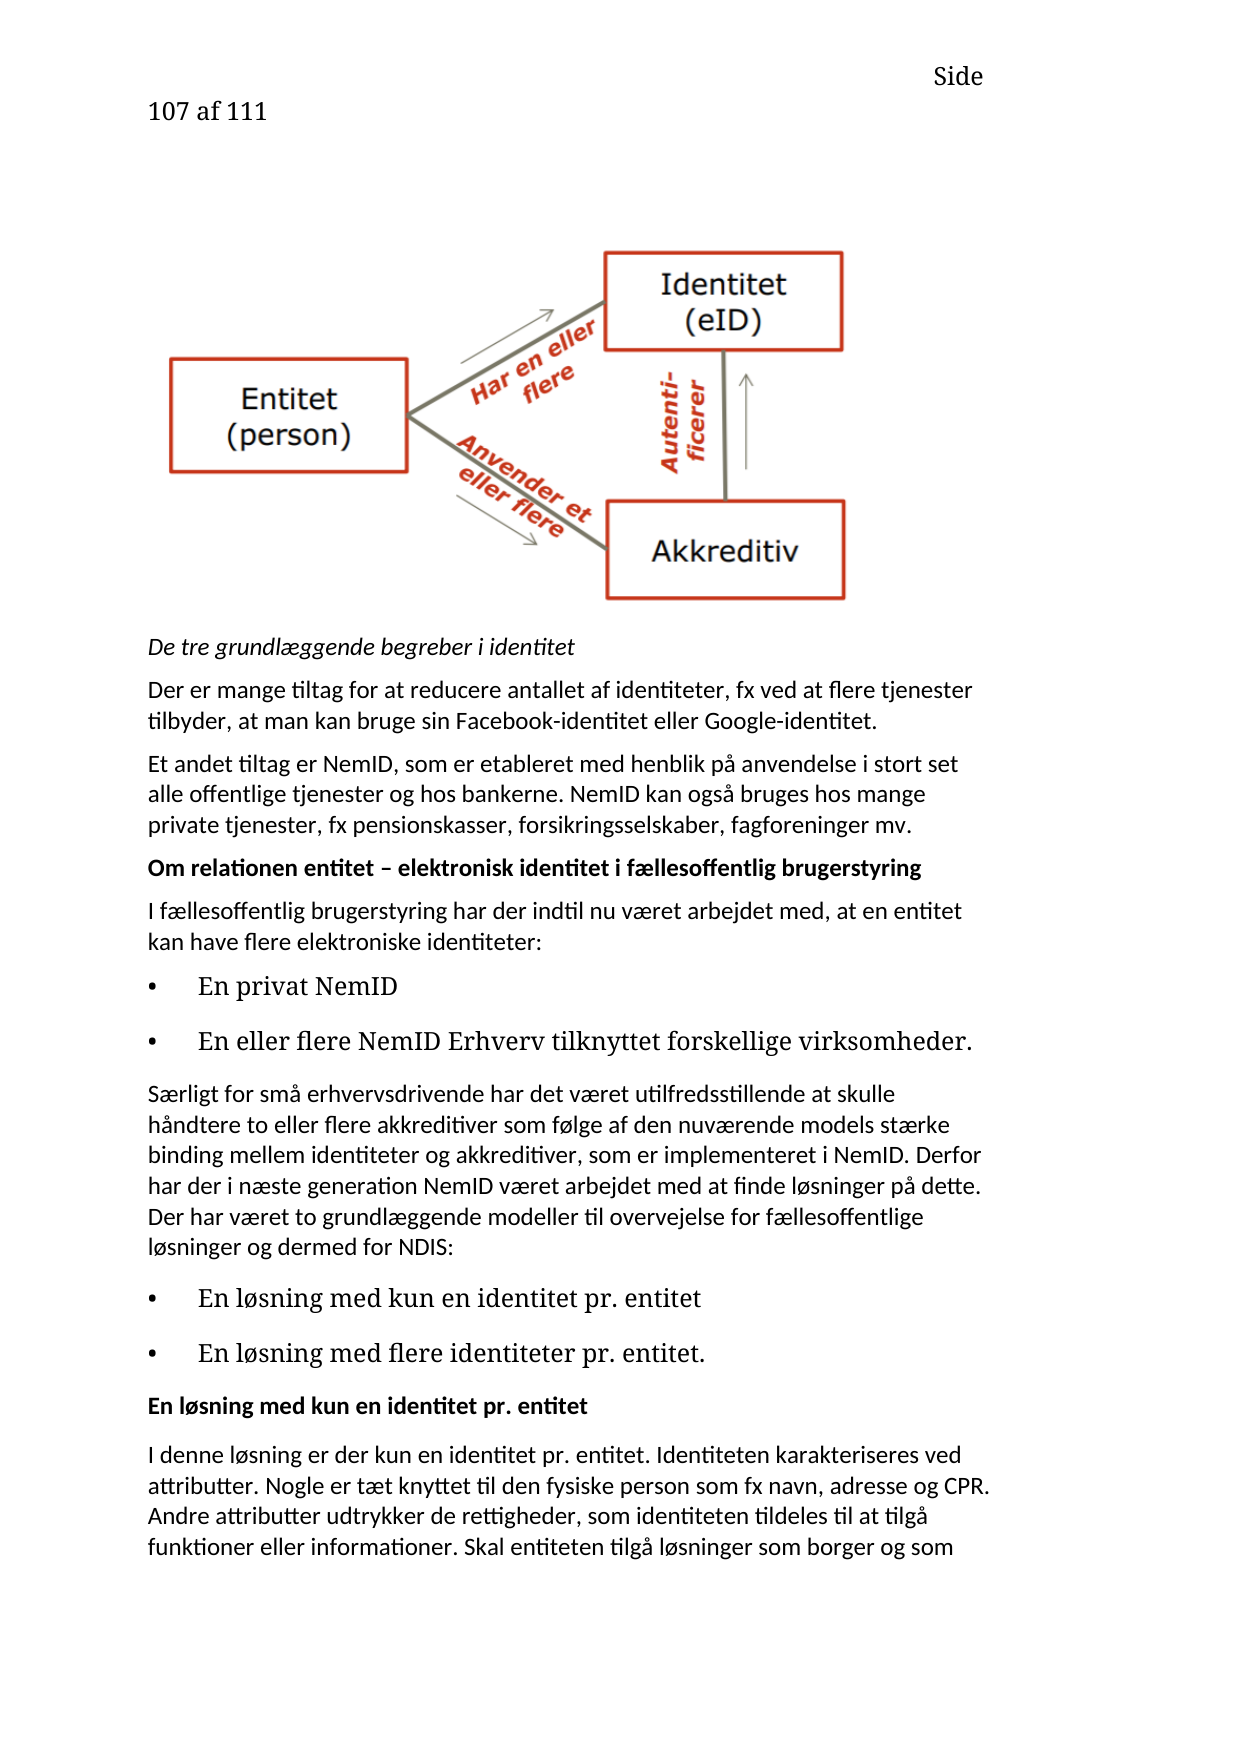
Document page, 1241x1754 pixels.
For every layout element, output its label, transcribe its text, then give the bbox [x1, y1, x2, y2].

list En eller flere NemID Erhverv tilknyttet forskellige virksomheder. [148, 1024, 992, 1058]
text En løsning med kun en identitet pr. entitet [148, 1390, 992, 1421]
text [148, 1439, 992, 1562]
picture [147, 240, 865, 611]
text Et andet tiltag er NemID, som er etableret med henblik på anvendelse i stort set alle offentlige tjenester og hos bankerne. NemID kan også bruges hos mange private tjenester, fx pensionskasser, forsikringsselskaber, fagforeninger mv. [148, 748, 992, 840]
text I fællesoffentlig brugerstyring har der indtil nu været arbejdet med, at en entitet kan have flere elektroniske identiteter: [148, 895, 992, 956]
text Om relationen entitet – elektronisk identitet i fællesoffentlig brugerstyring [148, 852, 992, 883]
text De tre grundlæggende begreber i identitet [148, 632, 992, 662]
list En løsning med flere identiteter pr. entitet. [148, 1335, 992, 1369]
text Der er mange tiltag for at reducere antallet af identiteter, fx ved at flere tjenester tilbyder, at man kan bruge sin Facebook-identitet eller Google-identitet. [148, 674, 992, 736]
list En løsning med kun en identitet pr. entitet [148, 1280, 992, 1314]
list En privat NemID [148, 969, 992, 1003]
text Særligt for små erhvervsdrivende har det været utilfredsstillende at skulle håndtere to eller flere akkreditiver som følge af den nuværende models stærke binding mellem identiteter og akkreditiver, som er implementeret i NemID. Derfor har der i næste generation NemID været arbejdet med at finde løsninger på dette. Der har været to grundlæggende modeller til overvejelse for fællesoffentlige løsninger og dermed for NDIS: [148, 1078, 992, 1262]
